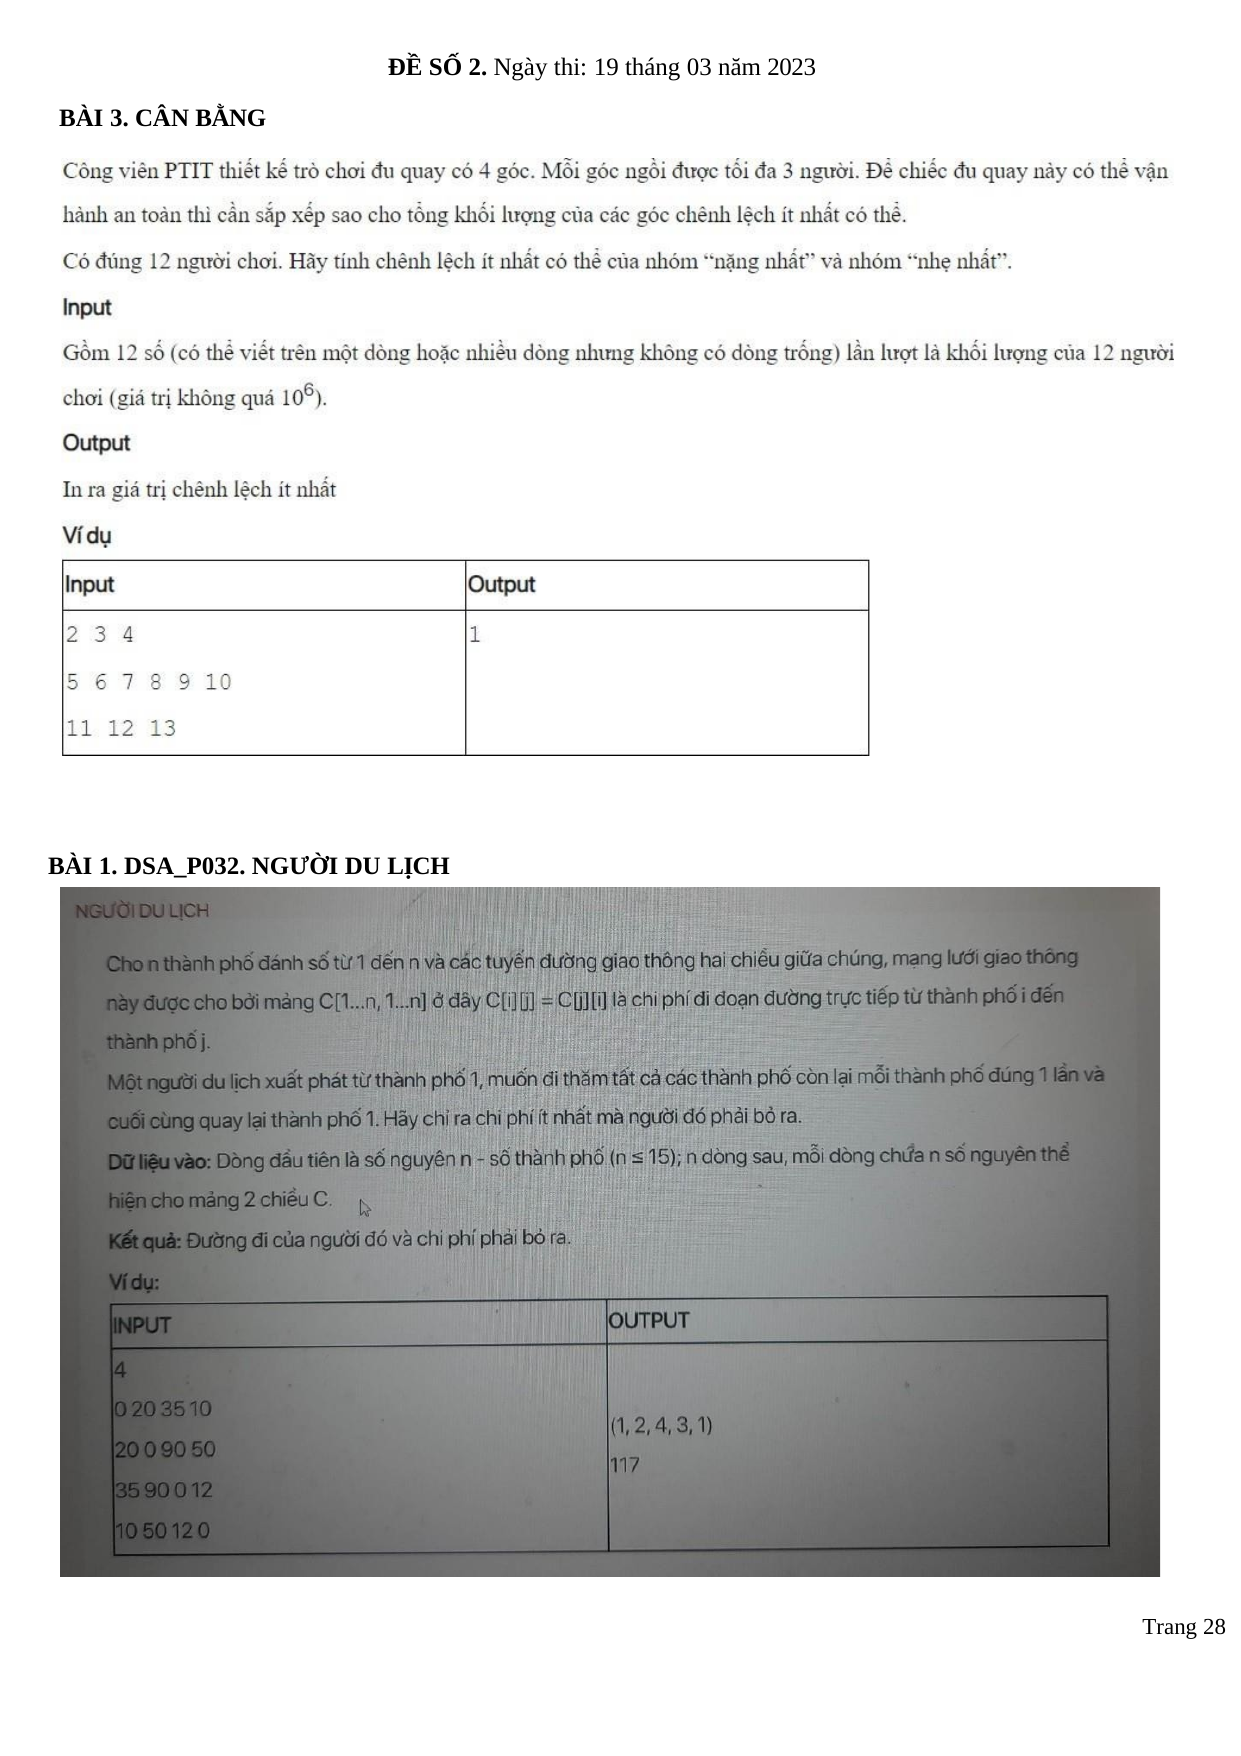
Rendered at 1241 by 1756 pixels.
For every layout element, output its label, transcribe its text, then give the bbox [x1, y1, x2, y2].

picture [60, 887, 1161, 1577]
text ĐỀ SỐ 2. Ngày thi: 19 tháng 03 năm 2023 [72, 52, 1131, 81]
text BÀI 3. CÂN BẰNG [59, 103, 1226, 132]
text BÀI 1. DSA_P032. NGƯỜI DU LỊCH [48, 851, 1226, 880]
picture [61, 158, 1174, 756]
